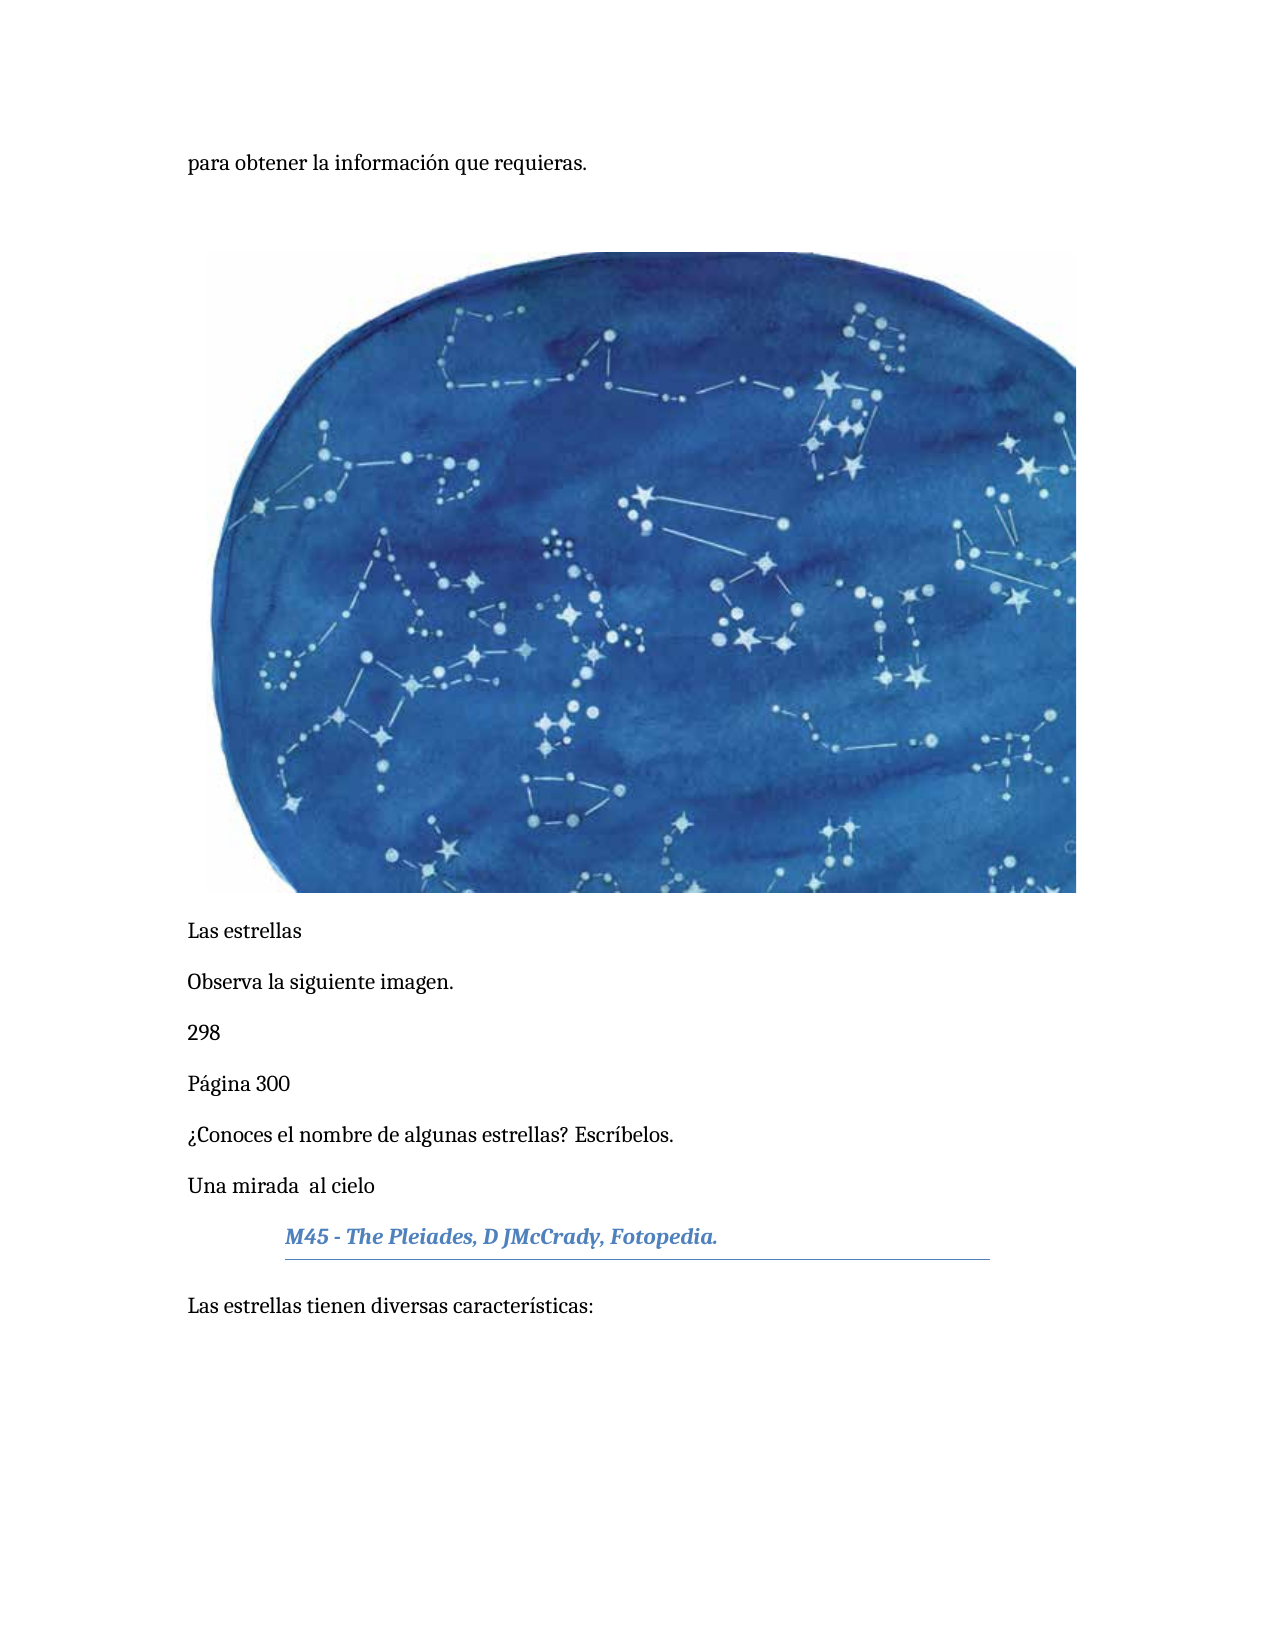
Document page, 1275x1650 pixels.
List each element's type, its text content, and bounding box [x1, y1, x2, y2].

text para obtener la información que requieras. [187, 150, 1087, 176]
text 298 [187, 1020, 1087, 1046]
text Observa la siguiente imagen. [187, 969, 1087, 995]
picture [206, 252, 1077, 893]
text M45 - The Pleiades, D JMcCrady, Fotopedia. [285, 1224, 990, 1259]
text ¿Conoces el nombre de algunas estrellas? Escríbelos. [187, 1122, 1087, 1148]
text Las estrellas tienen diversas características: [187, 1293, 1087, 1319]
text Página 300 [187, 1071, 1087, 1097]
text Una mirada al cielo [187, 1173, 1087, 1199]
text Las estrellas [187, 918, 1087, 944]
